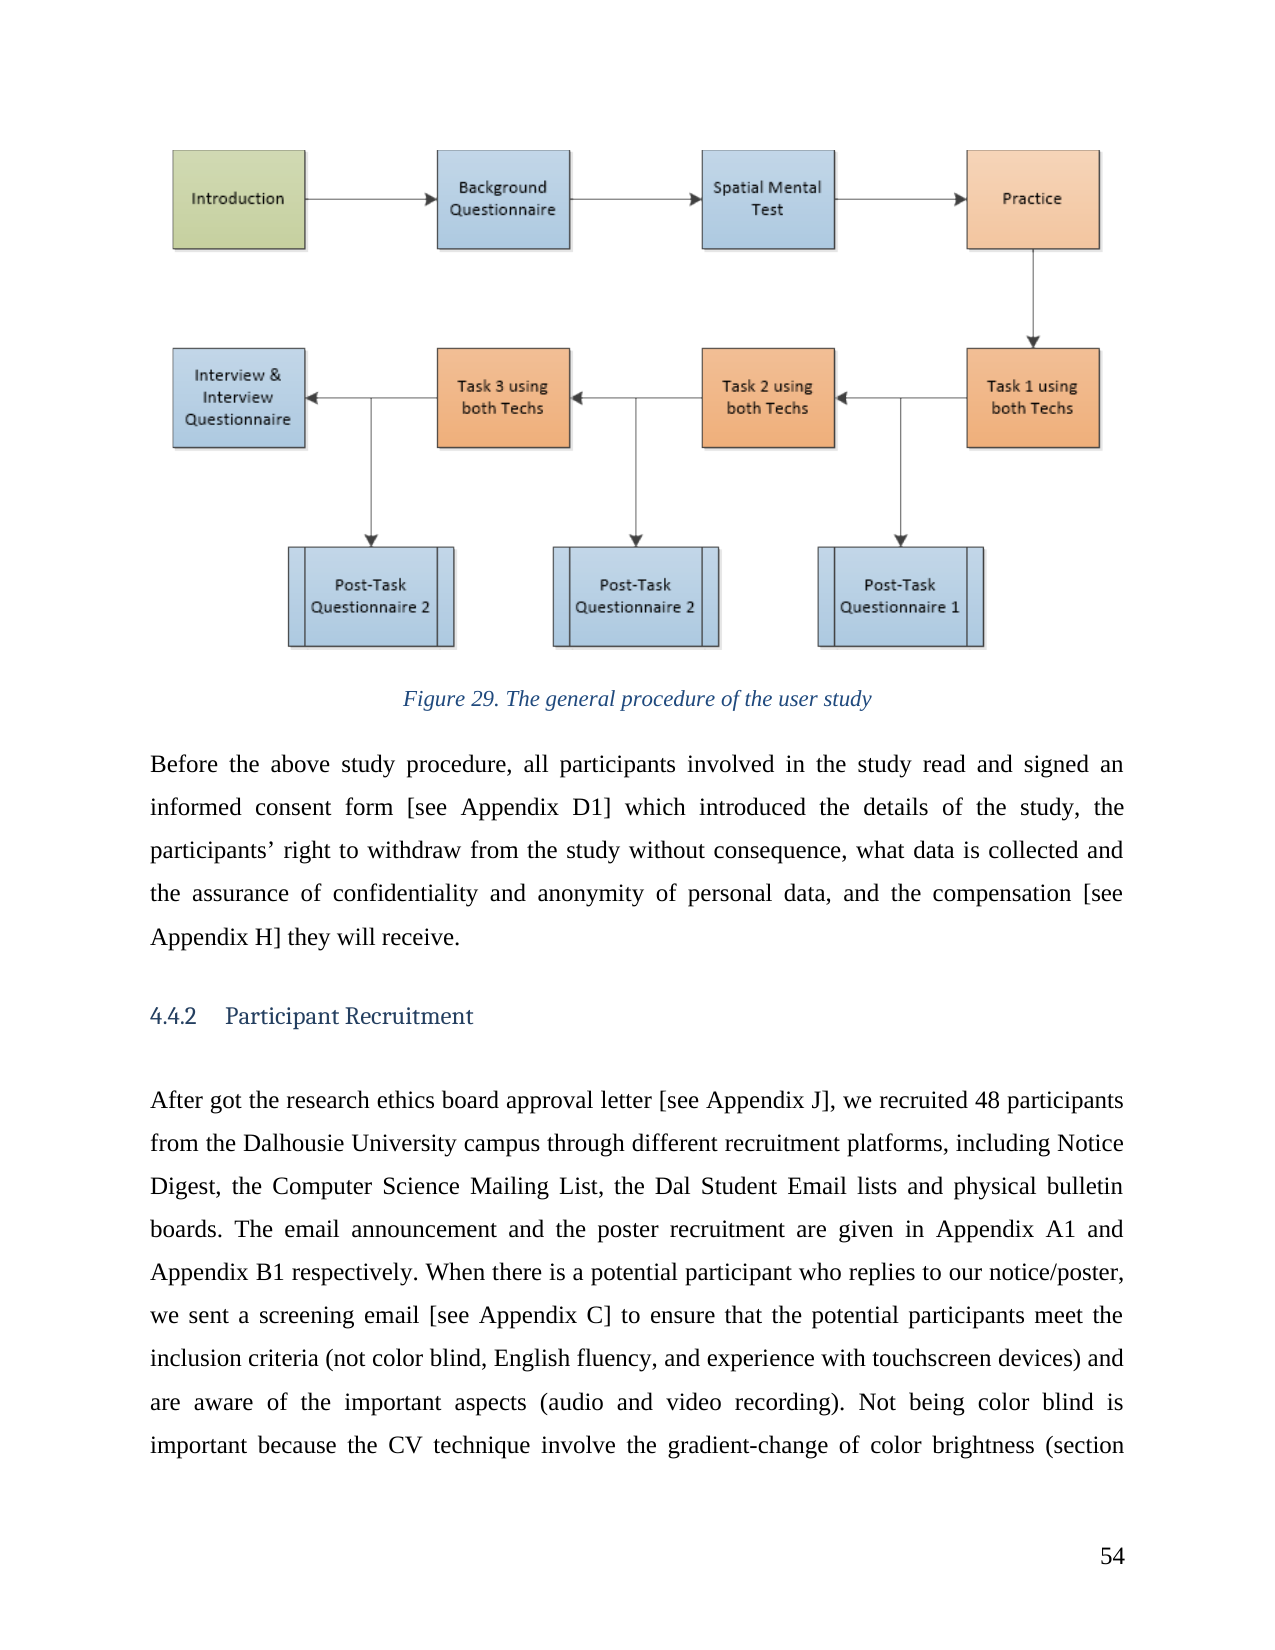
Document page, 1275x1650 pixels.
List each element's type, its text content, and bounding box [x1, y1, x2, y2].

subtitle Participant Recruitment [150, 1002, 1125, 1031]
text Before the above study procedure, all participants involved in the study read and signed an informed consent form [see Appendix D1] which introduced the details of the study, the participants’ right to withdraw from the study without consequence, what data is collected and the assurance of confidentiality and anonymity of personal data, and the compensation [see Appendix H] they will receive. [150, 749, 1125, 950]
picture [172, 150, 1103, 650]
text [150, 1085, 1125, 1458]
